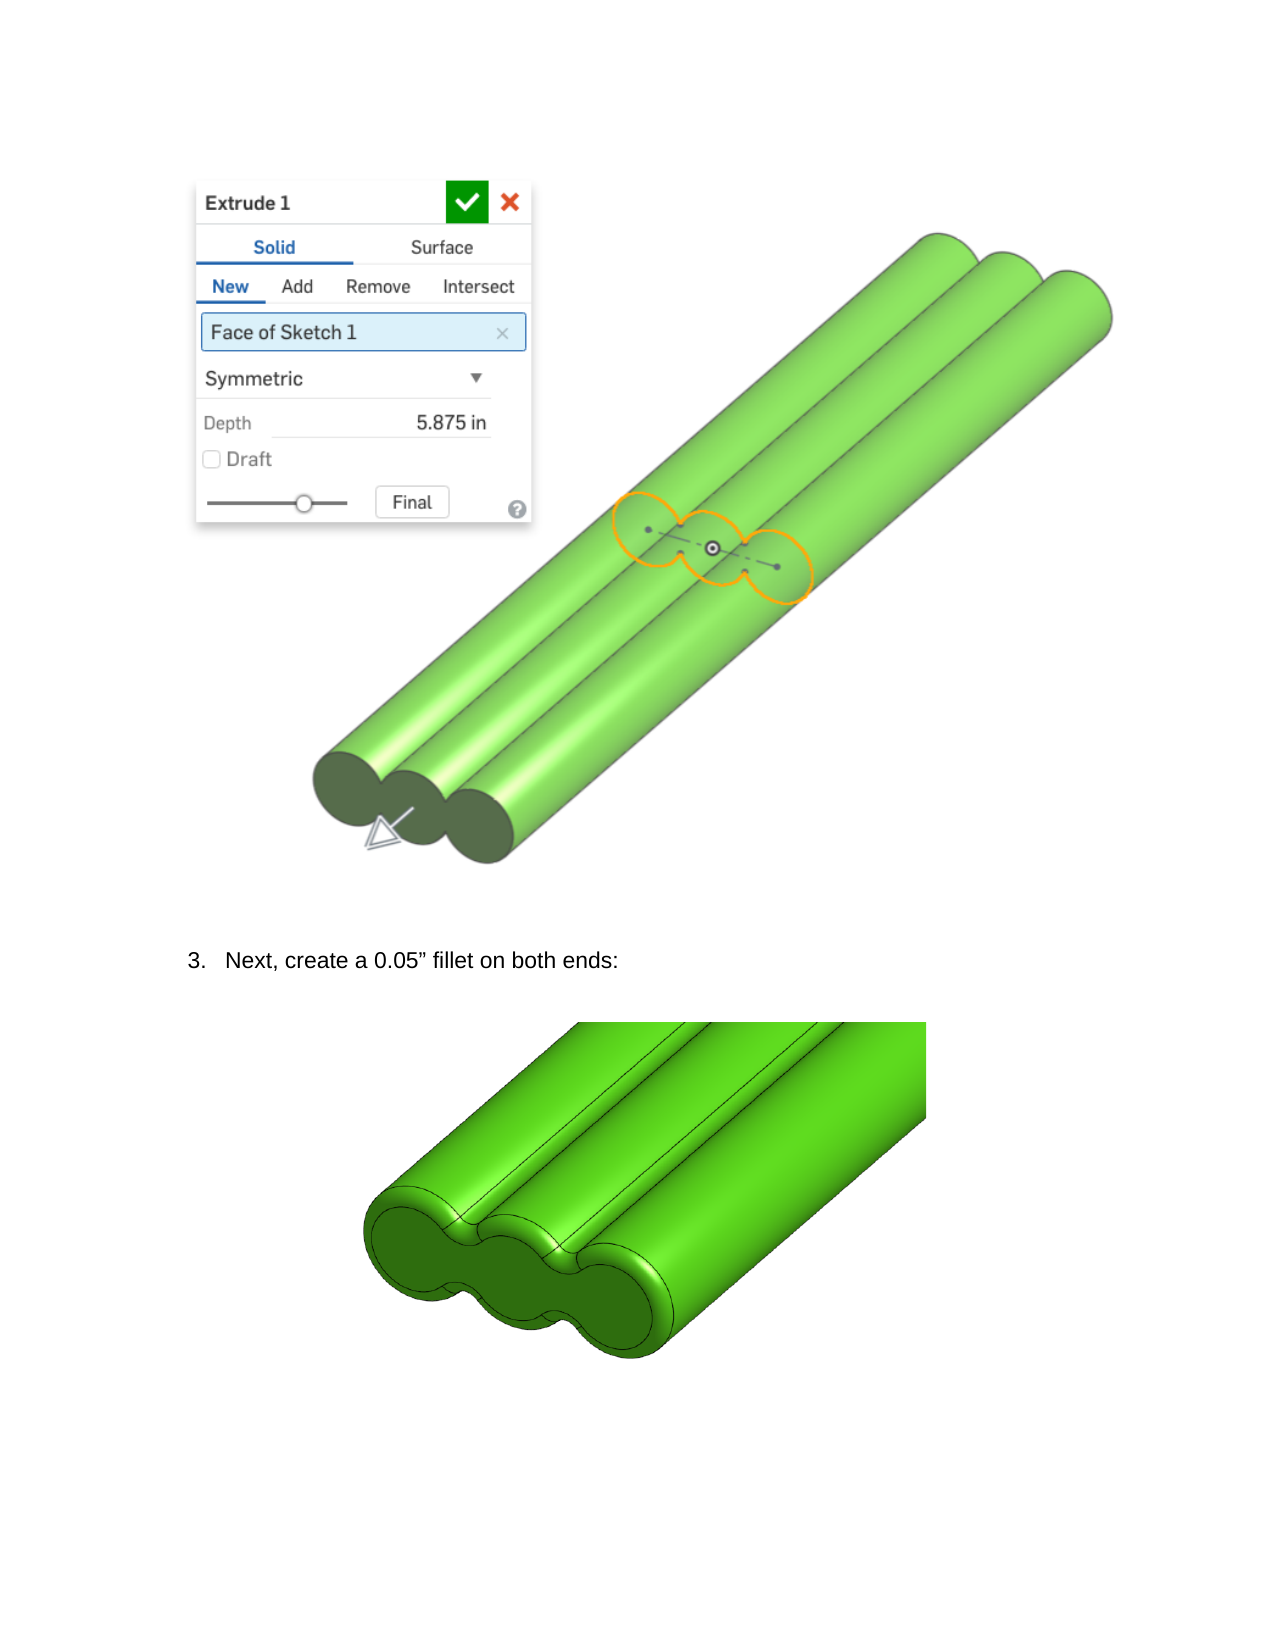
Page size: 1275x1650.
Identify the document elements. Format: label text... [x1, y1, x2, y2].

list Next, create a 0.05” fillet on both ends: [187, 947, 1125, 973]
picture [349, 1022, 927, 1370]
picture [150, 150, 1125, 882]
